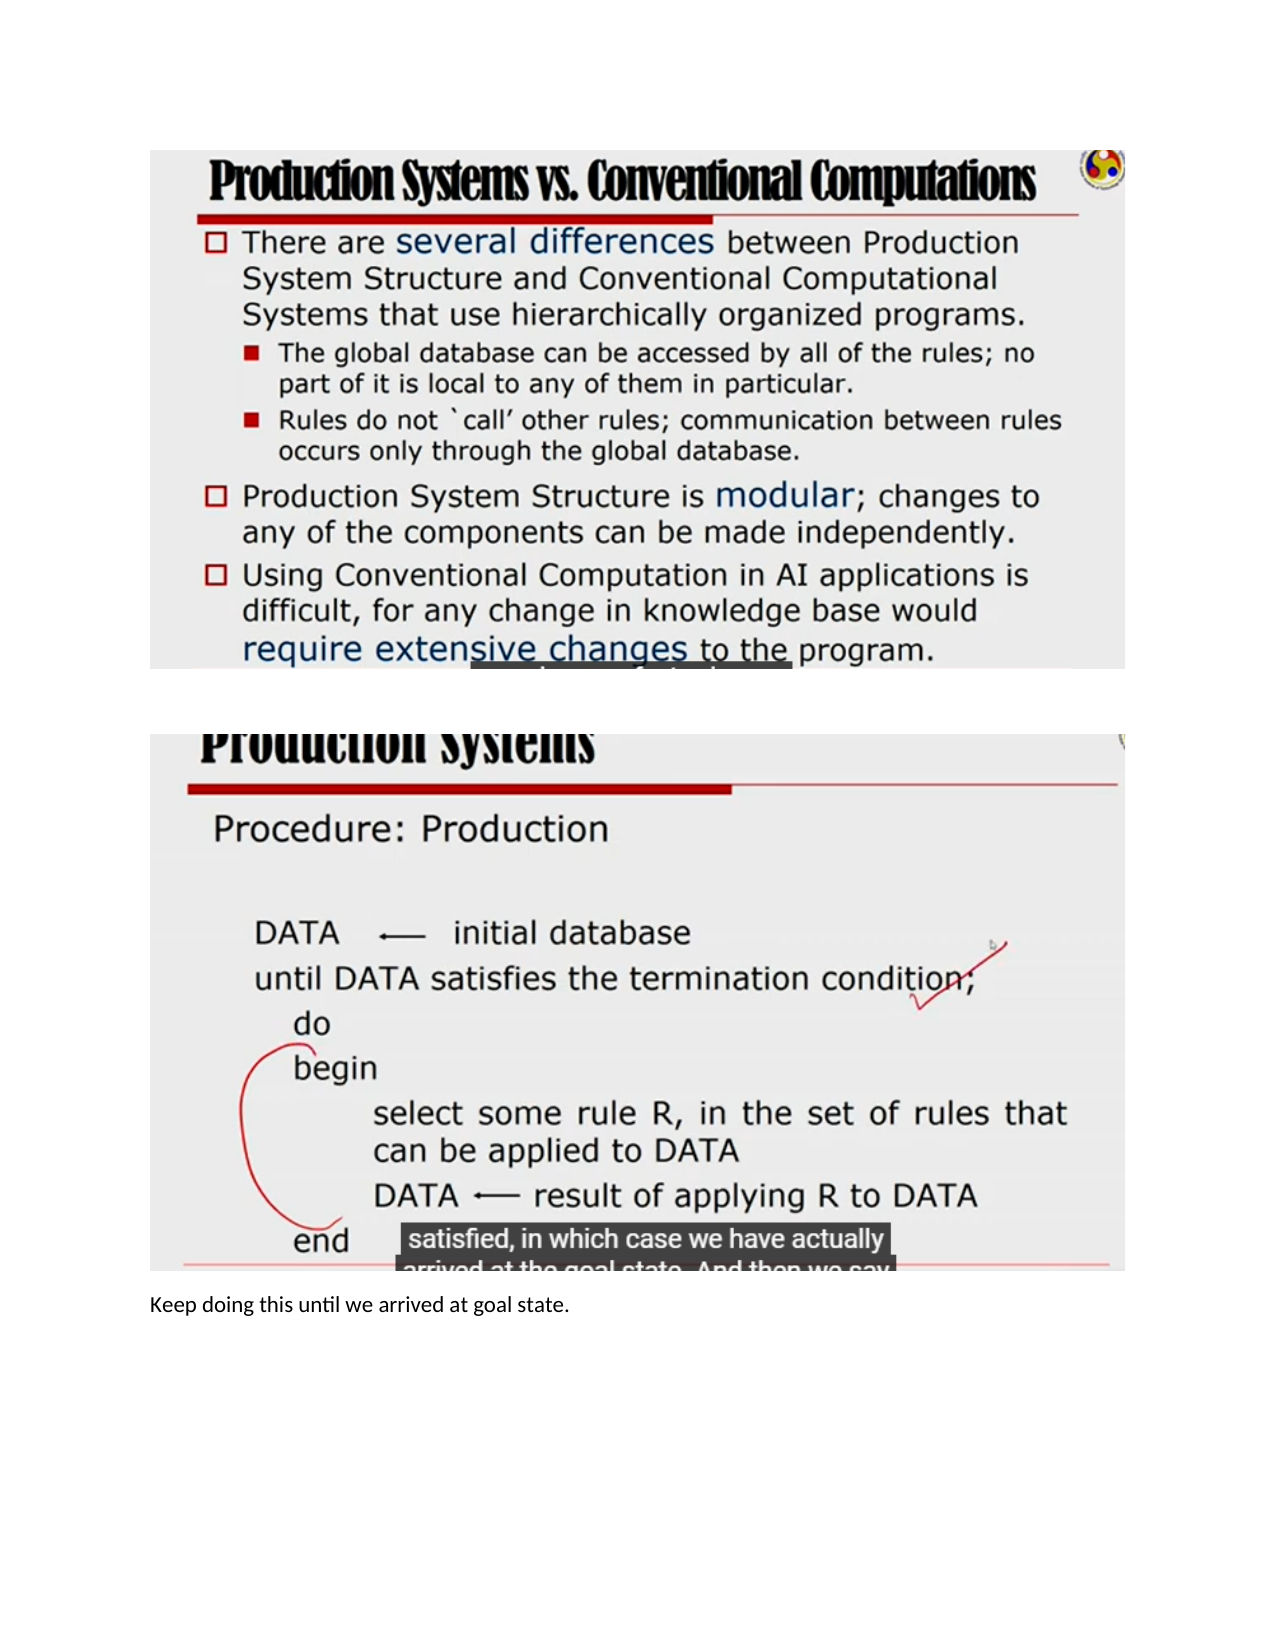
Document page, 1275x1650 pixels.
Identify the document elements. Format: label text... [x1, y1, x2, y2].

picture [150, 150, 1125, 669]
text Keep doing this until we arrived at goal state. [150, 1290, 1125, 1318]
picture [150, 734, 1125, 1271]
